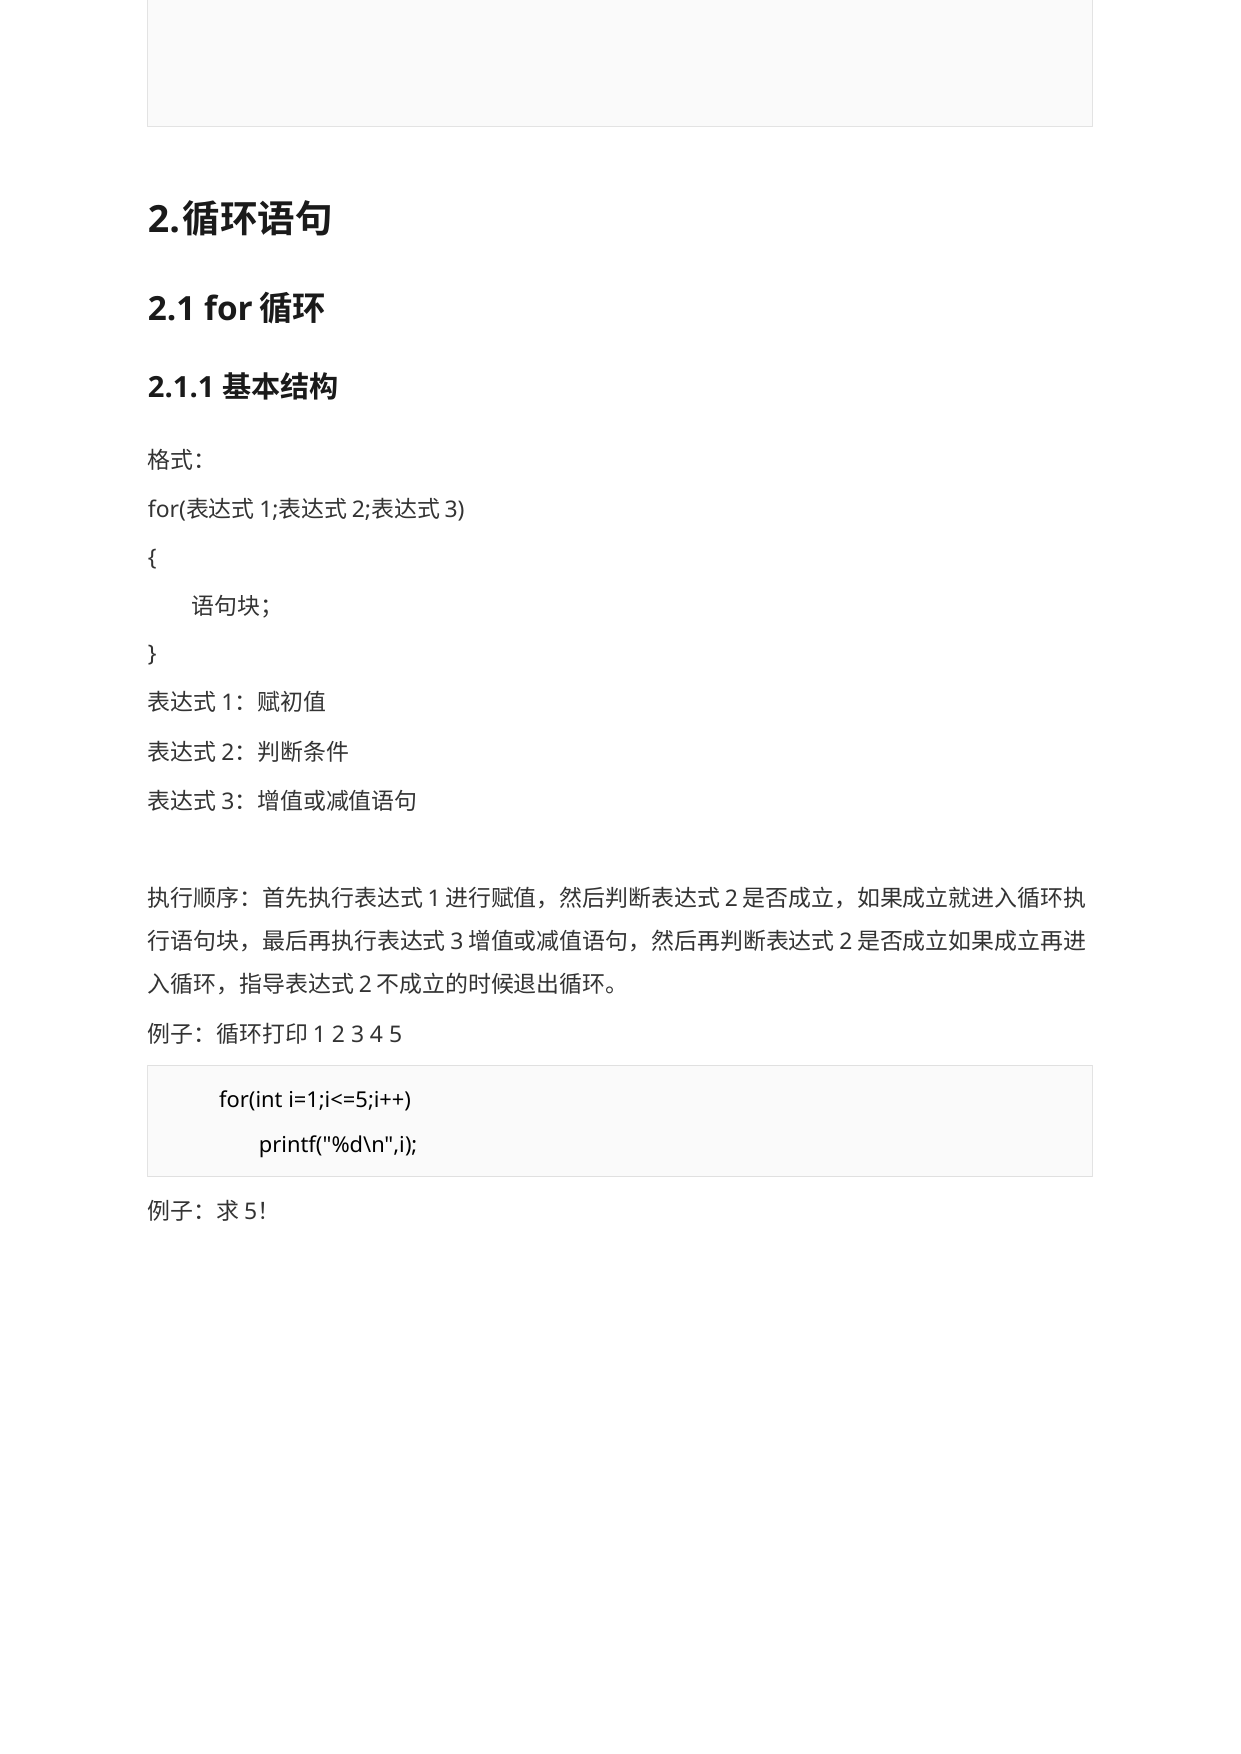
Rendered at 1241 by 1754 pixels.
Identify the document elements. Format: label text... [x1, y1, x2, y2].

text 语句块； [148, 588, 1093, 621]
subtitle 2.1 for循环 [148, 281, 1093, 330]
text for(表达式1;表达式2;表达式3) [148, 491, 1093, 524]
text { [148, 541, 1093, 572]
text 表达式1：赋初值 [148, 684, 1093, 717]
text 例子：求5！ [148, 1193, 1093, 1226]
subtitle 循环语句 [148, 189, 1093, 243]
text } [148, 637, 1093, 668]
subtitle 2.1.1 基本结构 [148, 363, 1093, 406]
text 执行顺序：首先执行表达式1进行赋值，然后判断表达式2是否成立，如果成立就进入循环执行语句块，最后再执行表达式3增值或减值语句，然后再判断表达式2是否成立如果成立再进入循环，指导表达式2不成立的时候退出循环。 [148, 879, 1093, 999]
text 例子：循环打印1 2 3 4 5 [148, 1016, 1093, 1049]
text 格式： [148, 442, 1093, 475]
text 表达式2：判断条件 [148, 733, 1093, 767]
text 表达式3：增值或减值语句 [148, 783, 1093, 816]
